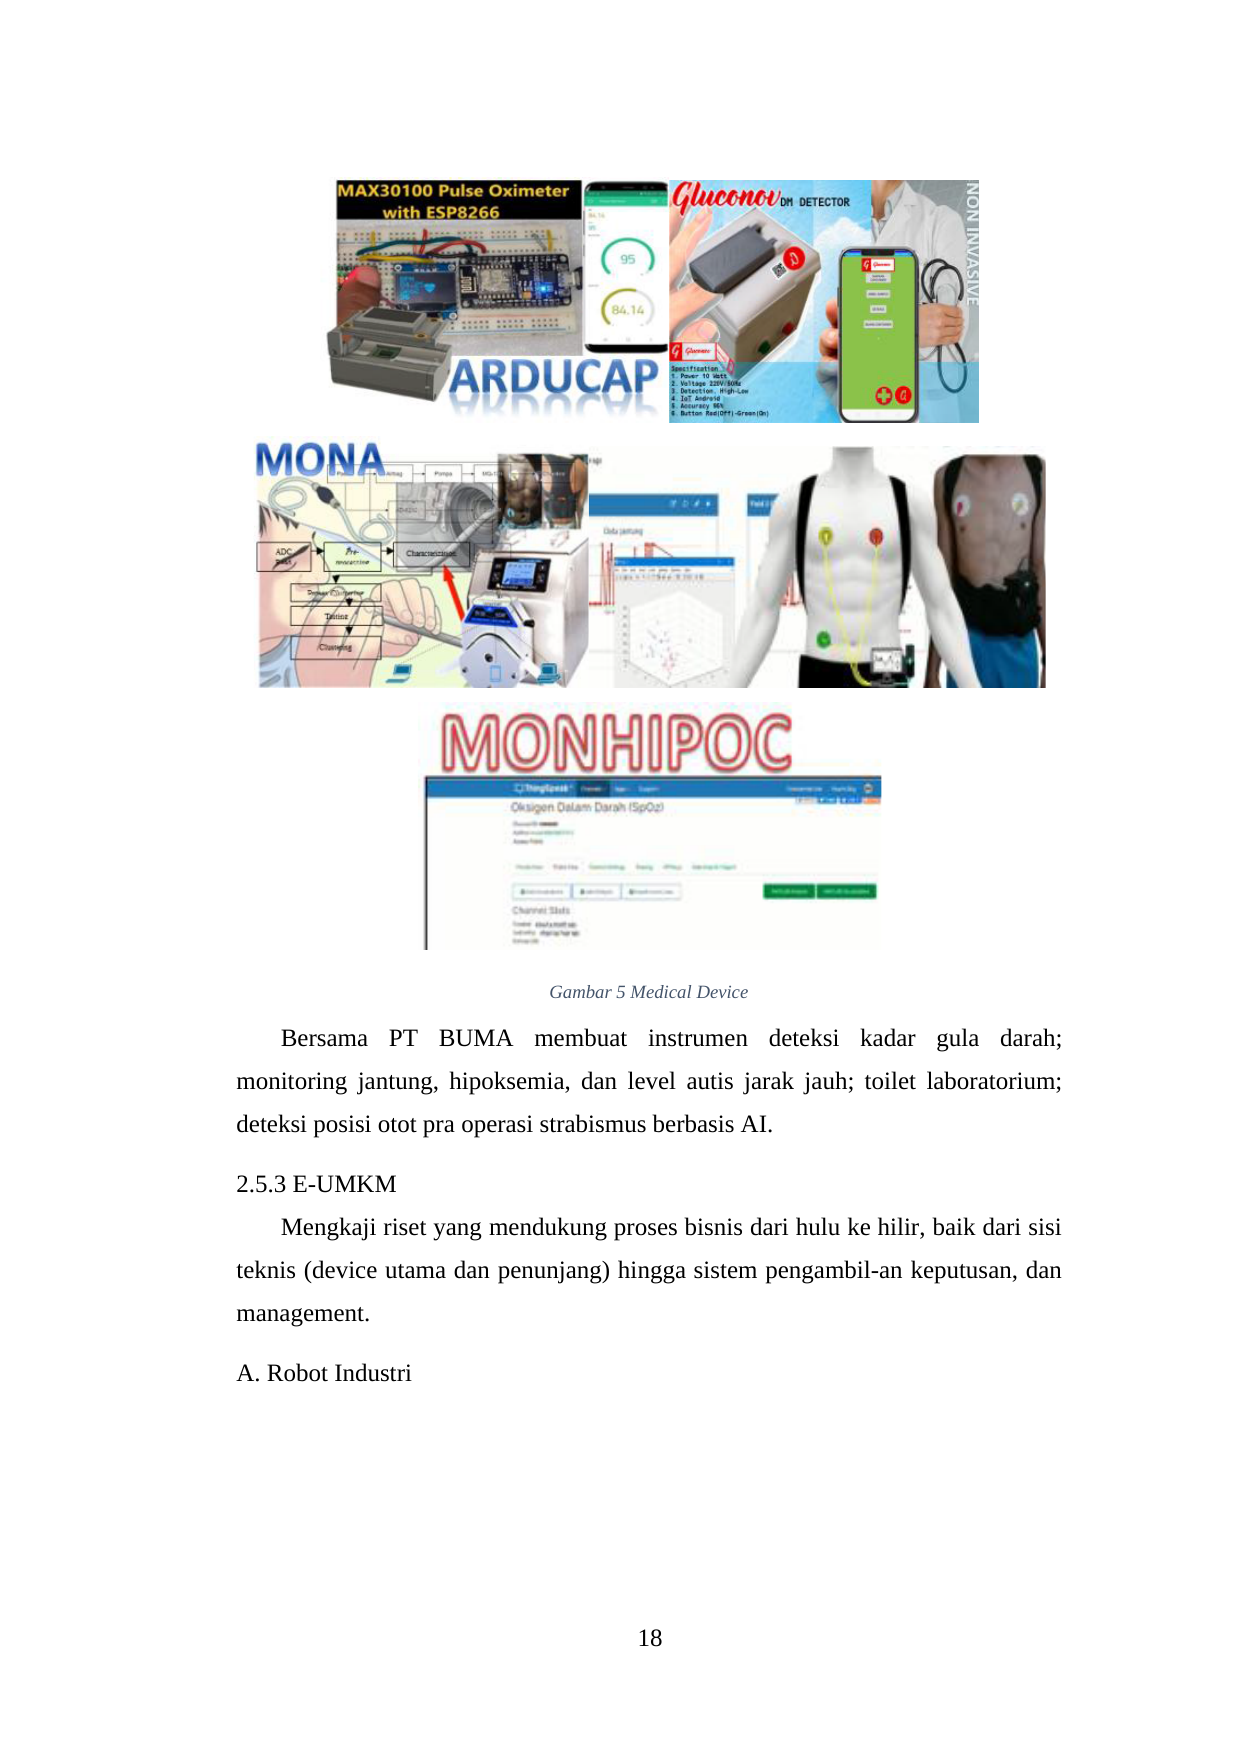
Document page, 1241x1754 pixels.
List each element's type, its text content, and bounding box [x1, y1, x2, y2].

text Bersama PT BUMA membuat instrumen deteksi kadar gula darah; monitoring jantung, hipoksemia, dan level autis jarak jauh; toilet laboratorium; deteksi posisi otot pra operasi strabismus berbasis AI. [236, 1023, 1063, 1138]
text Mengkaji riset yang mendukung proses bisnis dari hulu ke hilir, baik dari sisi teknis (device utama dan penunjang) hingga sistem pengambil-an keputusan, dan management. [236, 1212, 1063, 1327]
subtitle 2.5.3 E-UMKM [236, 1169, 1063, 1198]
text A. Robot Industri [236, 1358, 1063, 1387]
